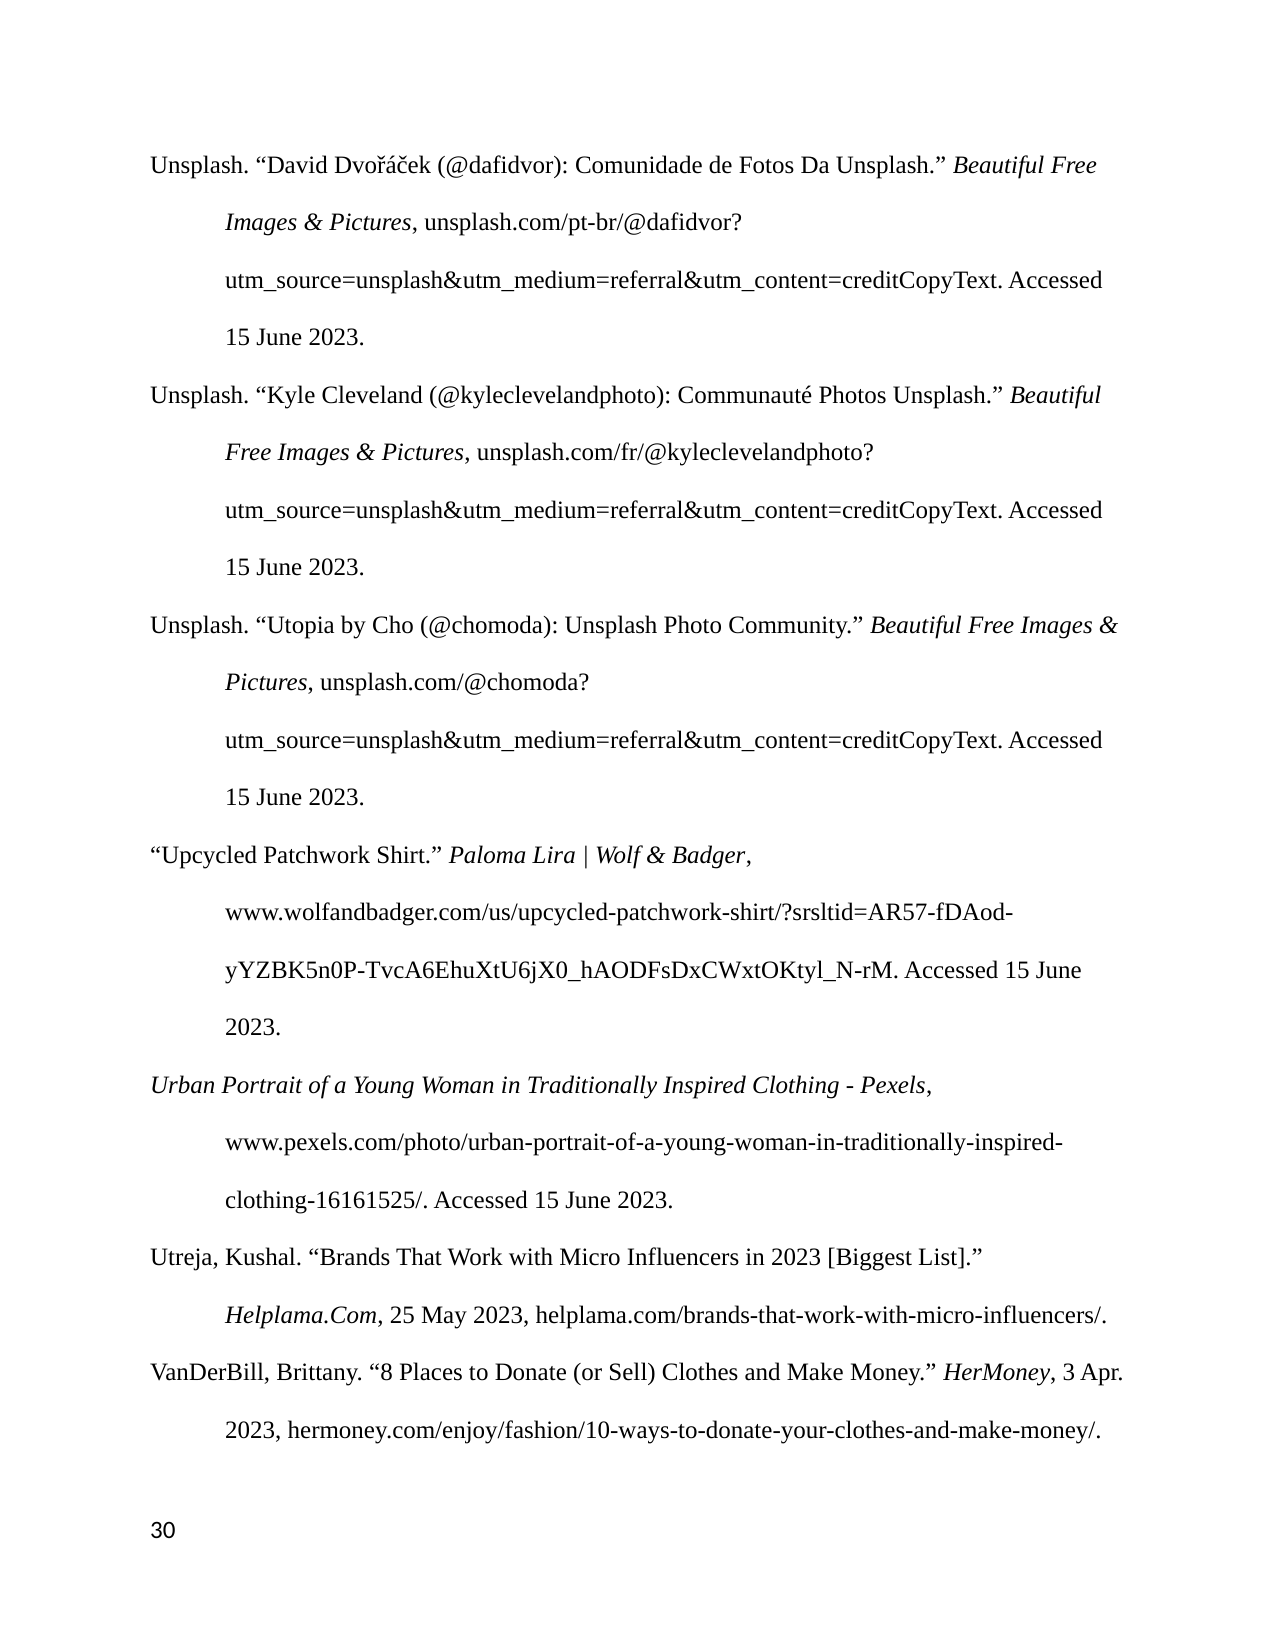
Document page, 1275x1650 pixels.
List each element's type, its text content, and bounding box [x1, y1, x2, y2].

text Unsplash. “Utopia by Cho (@chomoda): Unsplash Photo Community.” Beautiful Free Images & Pictures, unsplash.com/@chomoda?utm_source=unsplash&utm_medium=referral&utm_content=creditCopyText. Accessed 15 June 2023. [150, 610, 1125, 811]
text Unsplash. “Kyle Cleveland (@kyleclevelandphoto): Communauté Photos Unsplash.” Beautiful Free Images & Pictures, unsplash.com/fr/@kyleclevelandphoto?utm_source=unsplash&utm_medium=referral&utm_content=creditCopyText. Accessed 15 June 2023. [150, 380, 1125, 581]
text Unsplash. “David Dvořáček (@dafidvor): Comunidade de Fotos Da Unsplash.” Beautiful Free Images & Pictures, unsplash.com/pt-br/@dafidvor?utm_source=unsplash&utm_medium=referral&utm_content=creditCopyText. Accessed 15 June 2023. [150, 150, 1125, 351]
text “Upcycled Patchwork Shirt.” Paloma Lira | Wolf & Badger, www.wolfandbadger.com/us/upcycled-patchwork-shirt/?srsltid=AR57-fDAod-yYZBK5n0P-TvcA6EhuXtU6jX0_hAODFsDxCWxtOKtyl_N-rM. Accessed 15 June 2023. [150, 840, 1125, 1041]
text VanDerBill, Brittany. “8 Places to Donate (or Sell) Clothes and Make Money.” HerMoney, 3 Apr. 2023, hermoney.com/enjoy/fashion/10-ways-to-donate-your-clothes-and-make-money/. [150, 1357, 1125, 1444]
text Utreja, Kushal. “Brands That Work with Micro Influencers in 2023 [Biggest List].” Helplama.Com, 25 May 2023, helplama.com/brands-that-work-with-micro-influencers/. [150, 1242, 1125, 1329]
text Urban Portrait of a Young Woman in Traditionally Inspired Clothing - Pexels, www.pexels.com/photo/urban-portrait-of-a-young-woman-in-traditionally-inspired-clothing-16161525/. Accessed 15 June 2023. [150, 1070, 1125, 1214]
